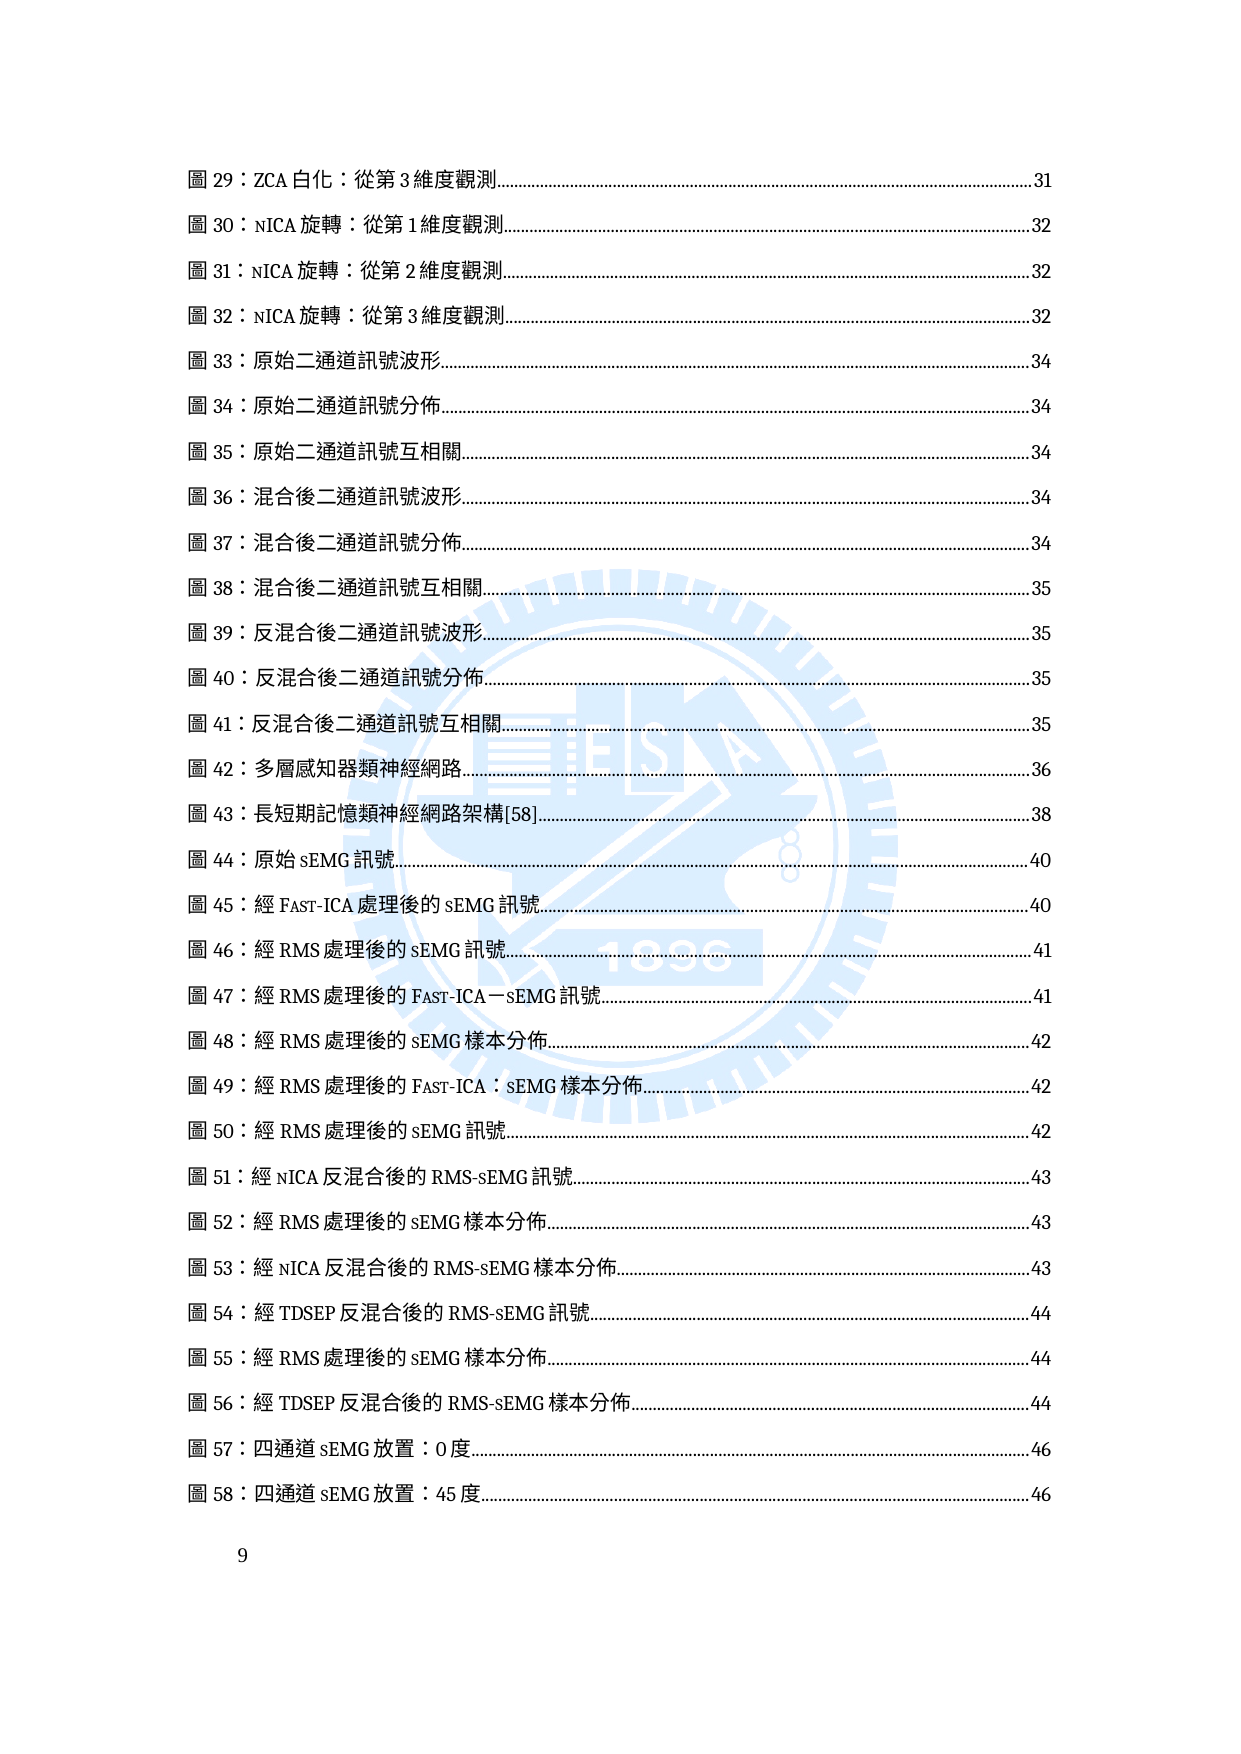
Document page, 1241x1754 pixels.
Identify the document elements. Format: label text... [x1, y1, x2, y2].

text 圖 37：混合後二通道訊號分佈 34 [187, 526, 1053, 556]
text 圖 56：經TDSEP反混合後的RMS-sEMG樣本分佈 44 [187, 1387, 1053, 1417]
text 圖 42：多層感知器類神經網路 36 [187, 752, 1053, 782]
text 圖 31：nICA旋轉：從第2維度觀測 32 [187, 254, 1053, 284]
text 圖 44：原始sEMG訊號 40 [187, 843, 1053, 873]
text 圖 46：經RMS處理後的sEMG訊號 41 [187, 933, 1053, 964]
text 圖 38：混合後二通道訊號互相關 35 [187, 571, 1053, 601]
text 圖 32：nICA旋轉：從第3維度觀測 32 [187, 299, 1053, 329]
text 圖 36：混合後二通道訊號波形 34 [187, 480, 1053, 511]
text 圖 57：四通道sEMG放置：0度 46 [187, 1432, 1053, 1462]
text 圖 50：經RMS處理後的sEMG訊號 42 [187, 1115, 1053, 1145]
text 圖 54：經TDSEP反混合後的RMS-sEMG訊號 44 [187, 1296, 1053, 1326]
text 圖 55：經RMS處理後的sEMG樣本分佈 44 [187, 1341, 1053, 1372]
text 圖 29：ZCA白化：從第3維度觀測 31 [187, 163, 1053, 193]
text 圖 35：原始二通道訊號互相關 34 [187, 435, 1053, 465]
text 圖 43：長短期記憶類神經網路架構[58] 38 [187, 798, 1053, 828]
text 圖 41：反混合後二通道訊號互相關 35 [187, 707, 1053, 737]
text 圖 33：原始二通道訊號波形 34 [187, 344, 1053, 375]
text 圖 48：經RMS處理後的sEMG樣本分佈 42 [187, 1024, 1053, 1054]
text 圖 34：原始二通道訊號分佈 34 [187, 390, 1053, 420]
text 圖 51：經nICA反混合後的RMS-sEMG訊號 43 [187, 1160, 1053, 1190]
text 圖 49：經RMS處理後的Fast-ICA：sEMG樣本分佈 42 [187, 1069, 1053, 1100]
text 圖 58：四通道sEMG放置：45度 46 [187, 1477, 1053, 1507]
text 圖 53：經nICA反混合後的RMS-sEMG樣本分佈 43 [187, 1251, 1053, 1281]
text 圖 45：經Fast-ICA處理後的sEMG訊號 40 [187, 888, 1053, 918]
text 圖 39：反混合後二通道訊號波形 35 [187, 616, 1053, 647]
text 圖 40：反混合後二通道訊號分佈 35 [187, 662, 1053, 692]
text 圖 52：經RMS處理後的sEMG樣本分佈 43 [187, 1205, 1053, 1236]
text 圖 30：nICA旋轉：從第1維度觀測 32 [187, 208, 1053, 239]
text 圖 47：經RMS處理後的Fast-ICA－sEMG訊號 41 [187, 979, 1053, 1009]
